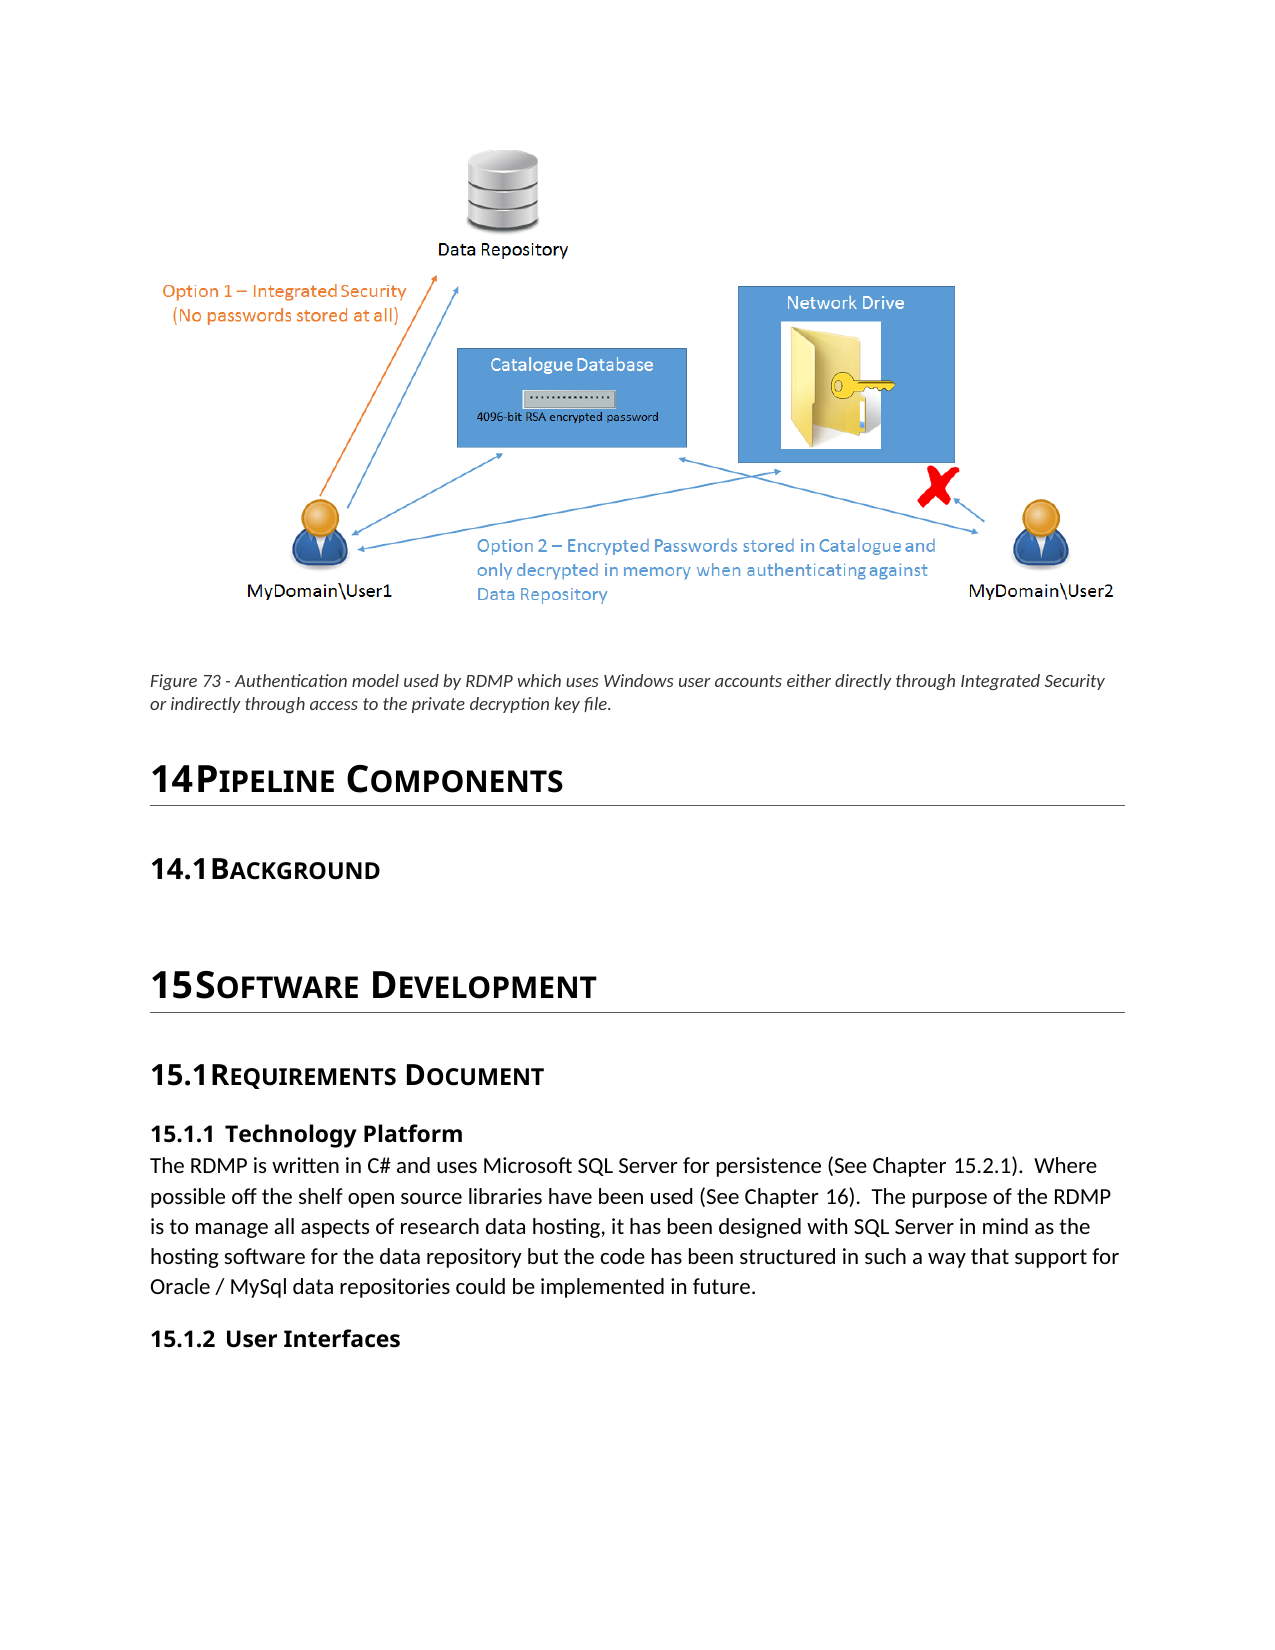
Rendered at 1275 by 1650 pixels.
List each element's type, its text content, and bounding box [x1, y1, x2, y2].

subtitle Technology Platform [150, 1118, 1125, 1149]
picture [150, 150, 1125, 650]
subtitle Software Development [150, 958, 1125, 1012]
subtitle Background [150, 848, 1125, 888]
text Figure 73 - Authentication model used by RDMP which uses Windows user accounts either directly through Integrated Security or indirectly through access to the private decryption key file. [150, 669, 1125, 715]
subtitle User Interfaces [150, 1323, 1125, 1355]
text The RDMP is written in C# and uses Microsoft SQL Server for persistence (See Chapter 11.2.1). Where possible off the shelf open source libraries have been used (See Chapter 11). The purpose of the RDMP is to manage all aspects of research data hosting, it has been designed with SQL Server in mind as the hosting software for the data repository but the code has been structured in such a way that support for Oracle / MySql data repositories could be implemented in future. [150, 1152, 1125, 1300]
subtitle Requirements Document [150, 1054, 1125, 1094]
subtitle Pipeline Components [150, 752, 1125, 805]
